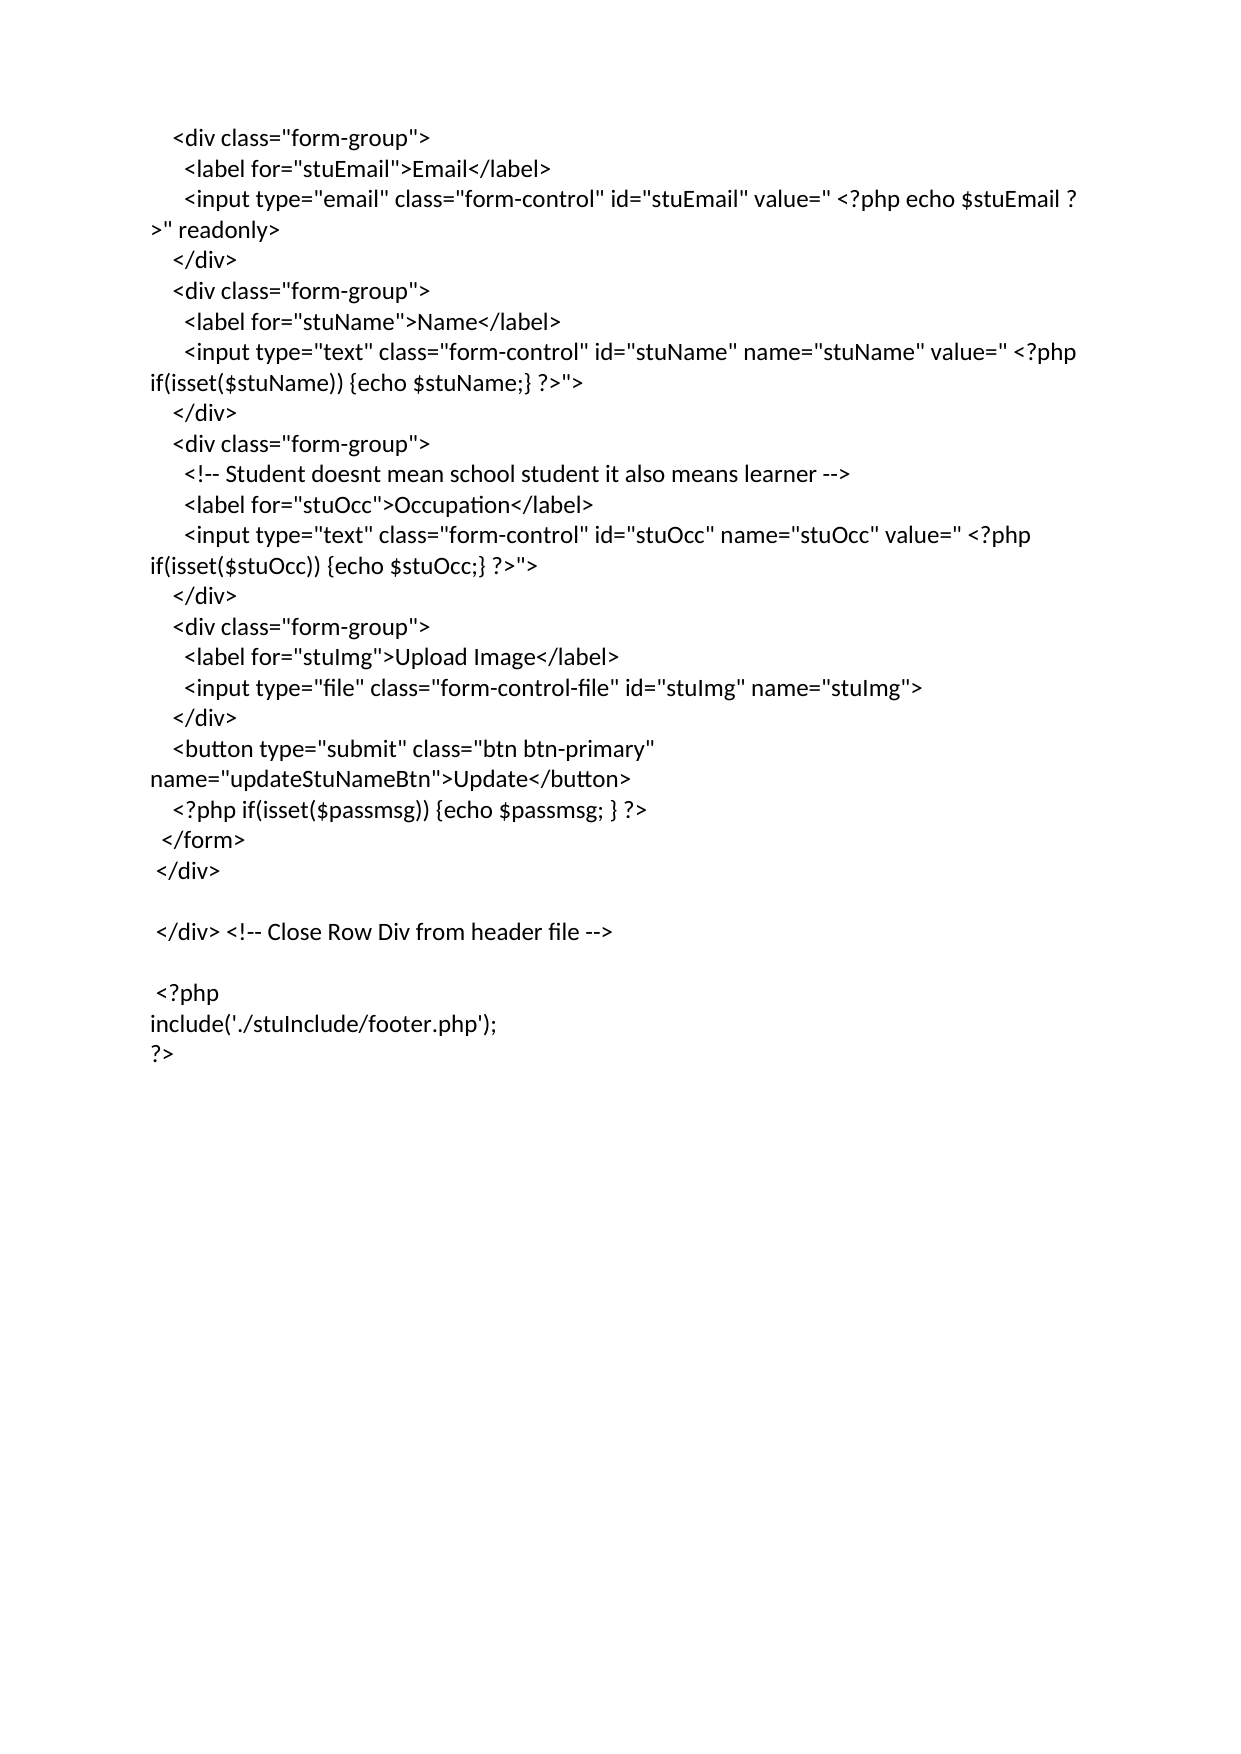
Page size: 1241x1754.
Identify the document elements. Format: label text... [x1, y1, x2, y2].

text </div> [150, 245, 1090, 275]
text <?php if(isset($passmsg)) {echo $passmsg; } ?> [150, 794, 1090, 824]
text <input type="email" class="form-control" id="stuEmail" value=" <?php echo $stuEmail ?>" readonly> [150, 184, 1090, 245]
text <!-- Student doesnt mean school student it also means learner --> [150, 458, 1090, 489]
text </div> [150, 855, 1090, 886]
text <div class="form-group"> [150, 428, 1090, 458]
text ?> [150, 1038, 1090, 1069]
text </div> <!-- Close Row Div from header file --> [150, 916, 1090, 947]
text </form> [150, 824, 1090, 855]
text <div class="form-group"> [150, 123, 1090, 153]
text <input type="text" class="form-control" id="stuName" name="stuName" value=" <?php if(isset($stuName)) {echo $stuName;} ?>"> [150, 336, 1090, 397]
text <input type="file" class="form-control-file" id="stuImg" name="stuImg"> [150, 672, 1090, 702]
text include('./stuInclude/footer.php'); [150, 1008, 1090, 1038]
text <input type="text" class="form-control" id="stuOcc" name="stuOcc" value=" <?php if(isset($stuOcc)) {echo $stuOcc;} ?>"> [150, 519, 1090, 580]
text </div> [150, 580, 1090, 611]
text <?php [150, 977, 1090, 1008]
text </div> [150, 702, 1090, 733]
text <label for="stuOcc">Occupation</label> [150, 489, 1090, 519]
text <label for="stuImg">Upload Image</label> [150, 641, 1090, 672]
text <div class="form-group"> [150, 611, 1090, 641]
text <label for="stuName">Name</label> [150, 306, 1090, 336]
text <button type="submit" class="btn btn-primary" name="updateStuNameBtn">Update</button> [150, 733, 1090, 794]
text </div> [150, 397, 1090, 428]
text <label for="stuEmail">Email</label> [150, 153, 1090, 184]
text <div class="form-group"> [150, 275, 1090, 306]
